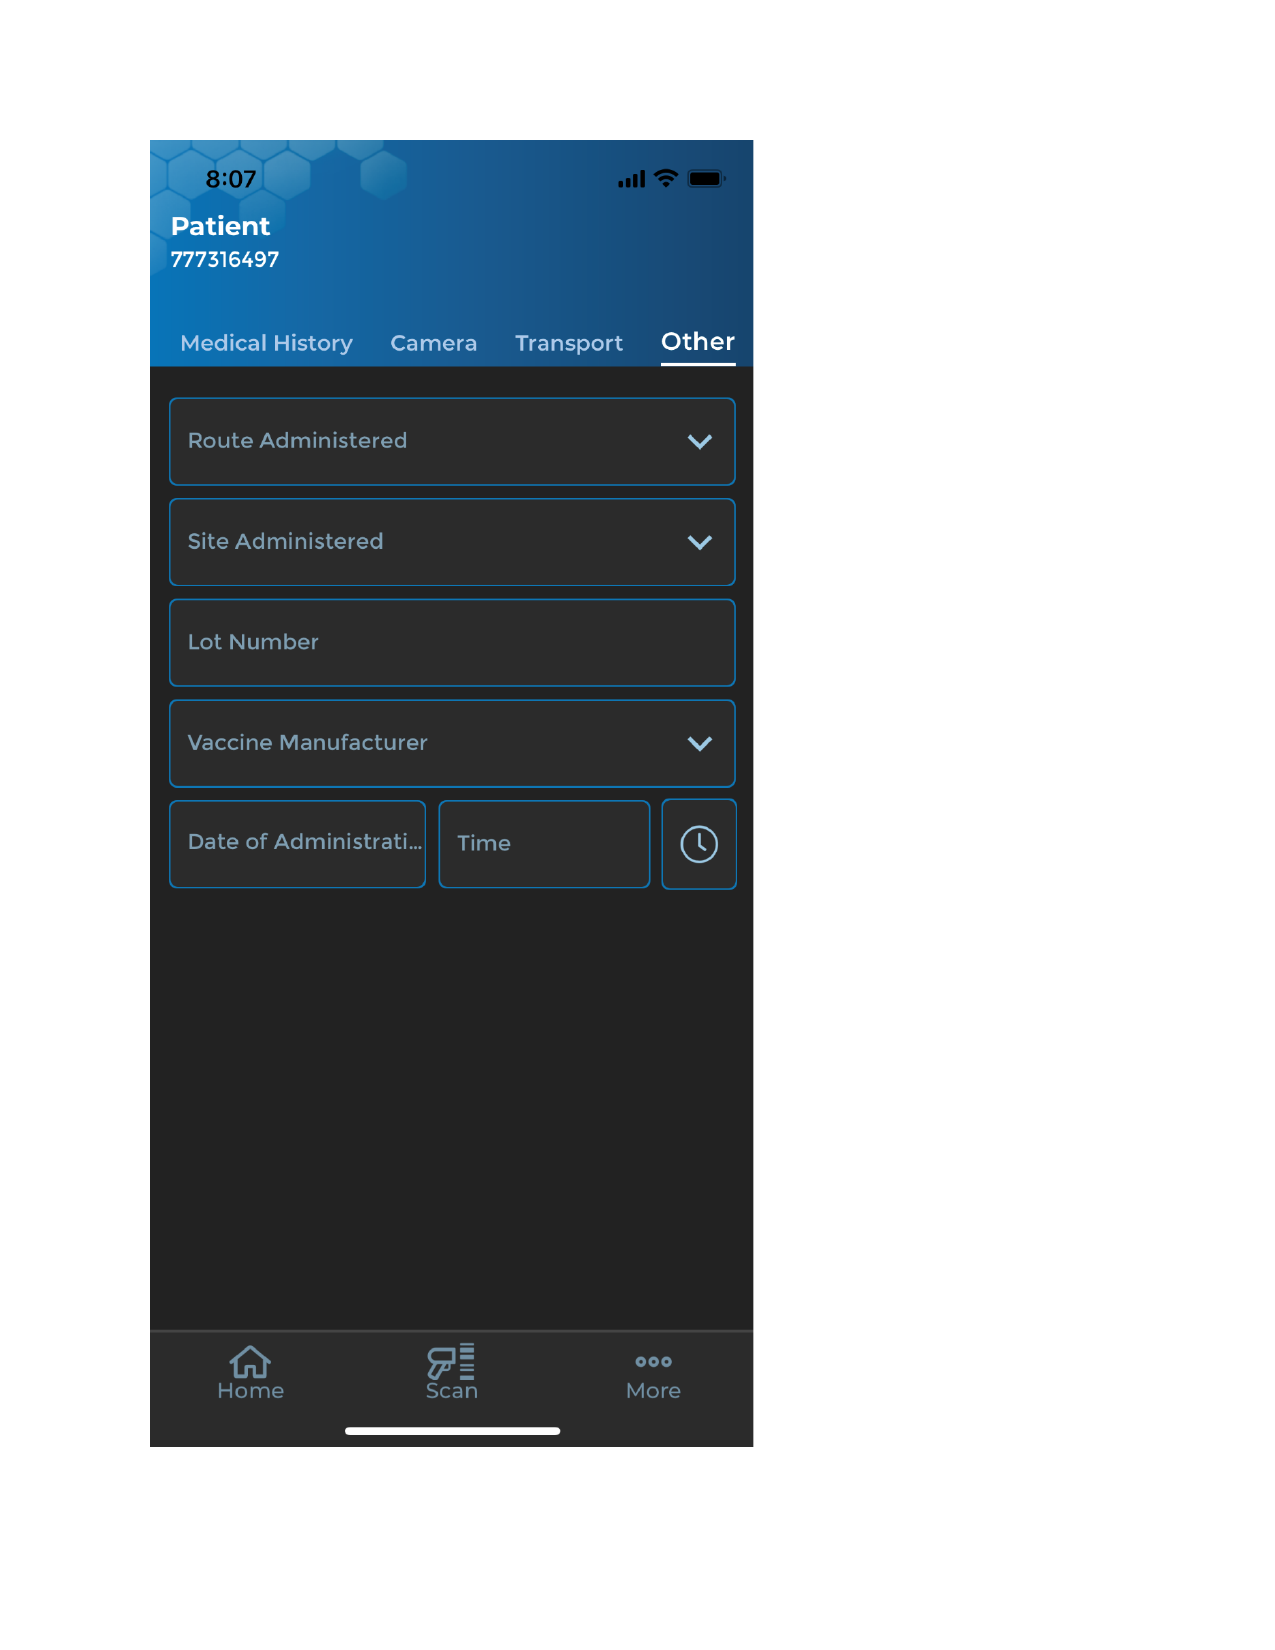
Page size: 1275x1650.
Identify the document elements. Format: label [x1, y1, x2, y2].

picture [150, 140, 754, 1447]
